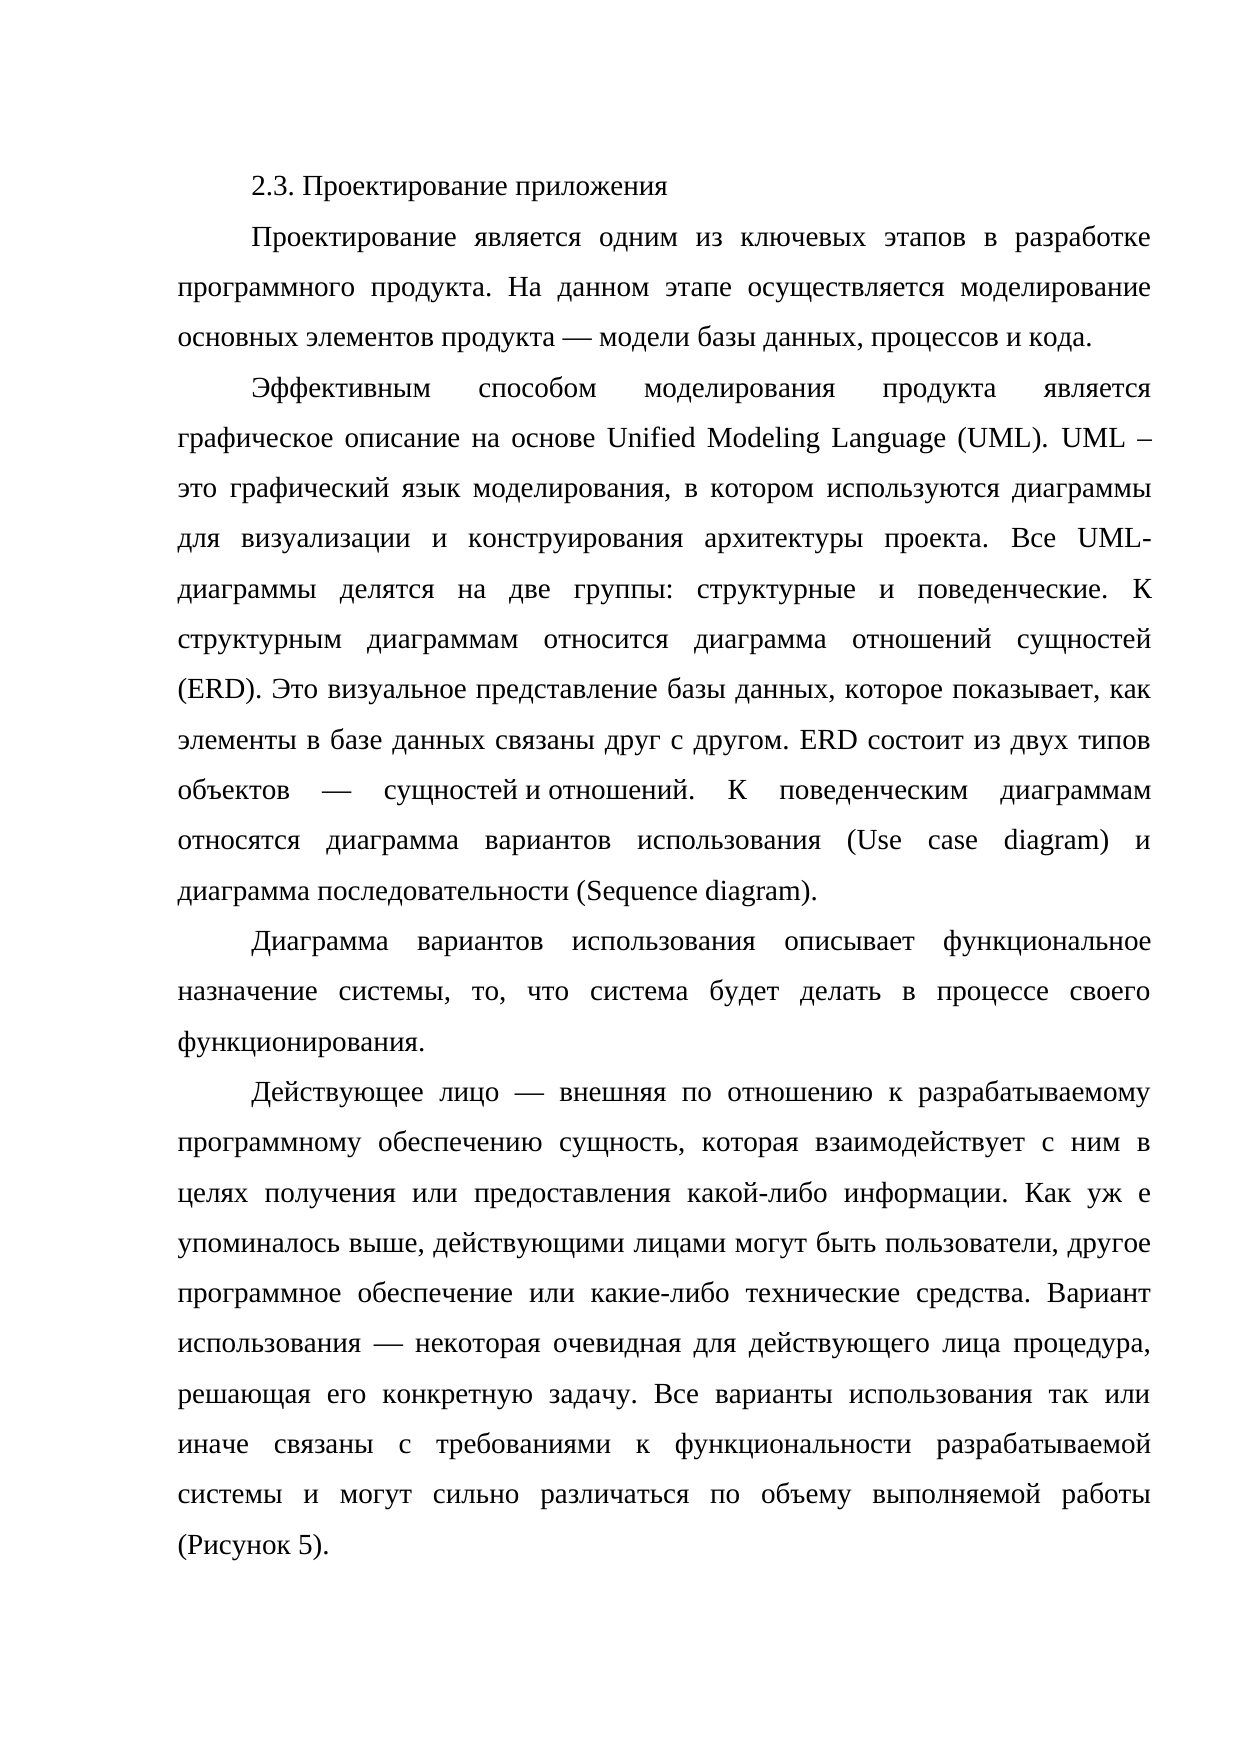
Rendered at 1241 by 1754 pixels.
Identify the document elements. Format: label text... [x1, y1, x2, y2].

text Диаграмма вариантов использования описывает функциональное назначение системы, то, что система будет делать в процессе своего функционирования. [177, 923, 1152, 1057]
subtitle 2.3. Проектирование приложения [177, 168, 1152, 202]
text Эффективным способом моделирования продукта является графическое описание на основе Unified Modeling Language (UML). UML – это графический язык моделирования, в котором используются диаграммы для визуализации и конструирования архитектуры проекта. Все UML-диаграммы делятся на две группы: структурные и поведенческие. К структурным диаграммам относится диаграмма отношений сущностей (ERD). Это визуальное представление базы данных, которое показывает, как элементы в базе данных связаны друг с другом. ERD состоит из двух типов объектов — сущностей и отношений. К поведенческим диаграммам относятся диаграмма вариантов использования (Use case diagram) и диаграмма последовательности (Sequence diagram). [177, 370, 1152, 906]
text Действующее лицо — внешняя по отношению к разрабатываемому программному обеспечению сущность, которая взаимодействует с ним в целях получения или предоставления какой-либо информации. Как уж е упоминалось выше, действующими лицами могут быть пользователи, другое программное обеспечение или какие-либо технические средства. Вариант использования — некоторая очевидная для действующего лица процедура, решающая его конкретную задачу. Все варианты использования так или иначе связаны с требованиями к функциональности разрабатываемой системы и могут сильно различаться по объему выполняемой работы (Рисунок 5). [177, 1074, 1152, 1560]
text Проектирование является одним из ключевых этапов в разработке программного продукта. На данном этапе осуществляется моделирование основных элементов продукта — модели базы данных, процессов и кода. [177, 219, 1152, 353]
